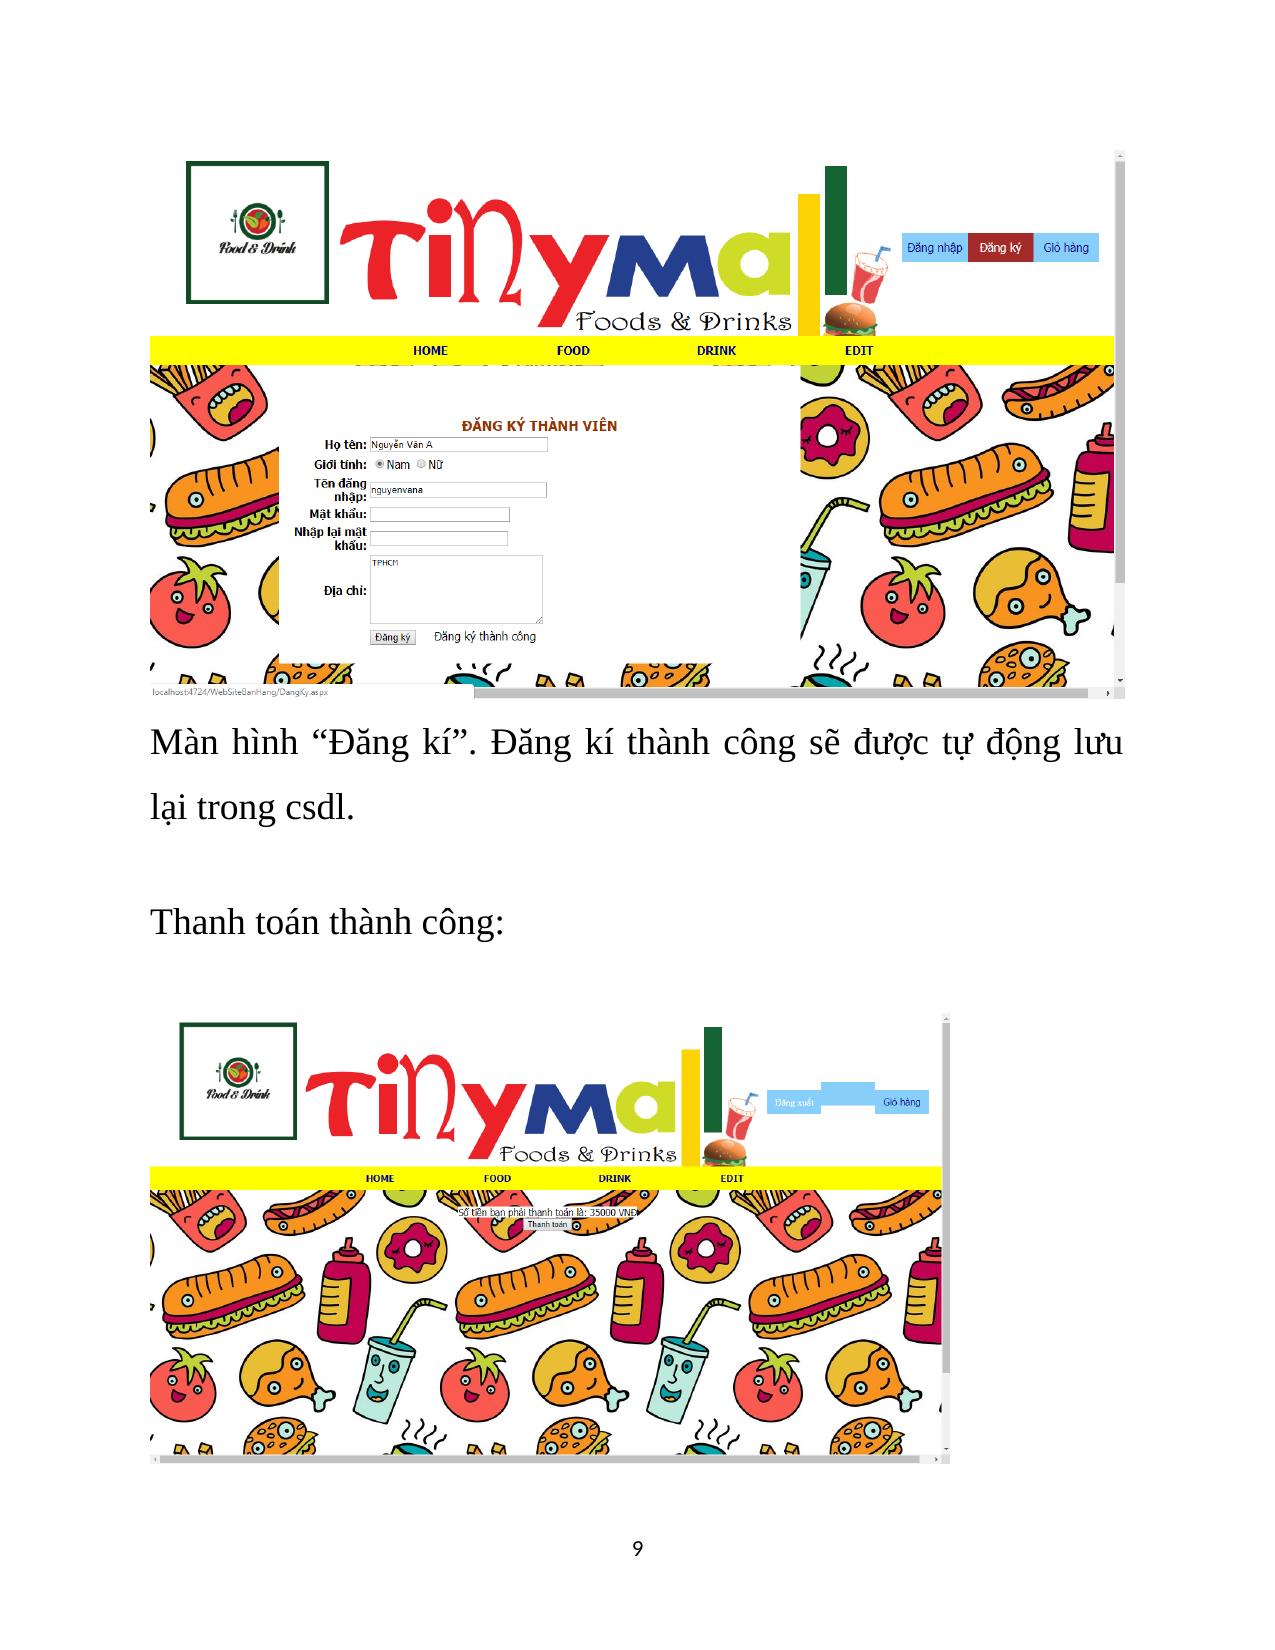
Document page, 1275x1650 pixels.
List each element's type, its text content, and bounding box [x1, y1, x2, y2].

picture [150, 1013, 951, 1464]
picture [150, 150, 1125, 699]
text Màn hình “Đăng kí”. Đăng kí thành công sẽ được tự động lưu lại trong csdl. [150, 699, 1125, 827]
text Thanh toán thành công: [150, 899, 1125, 942]
